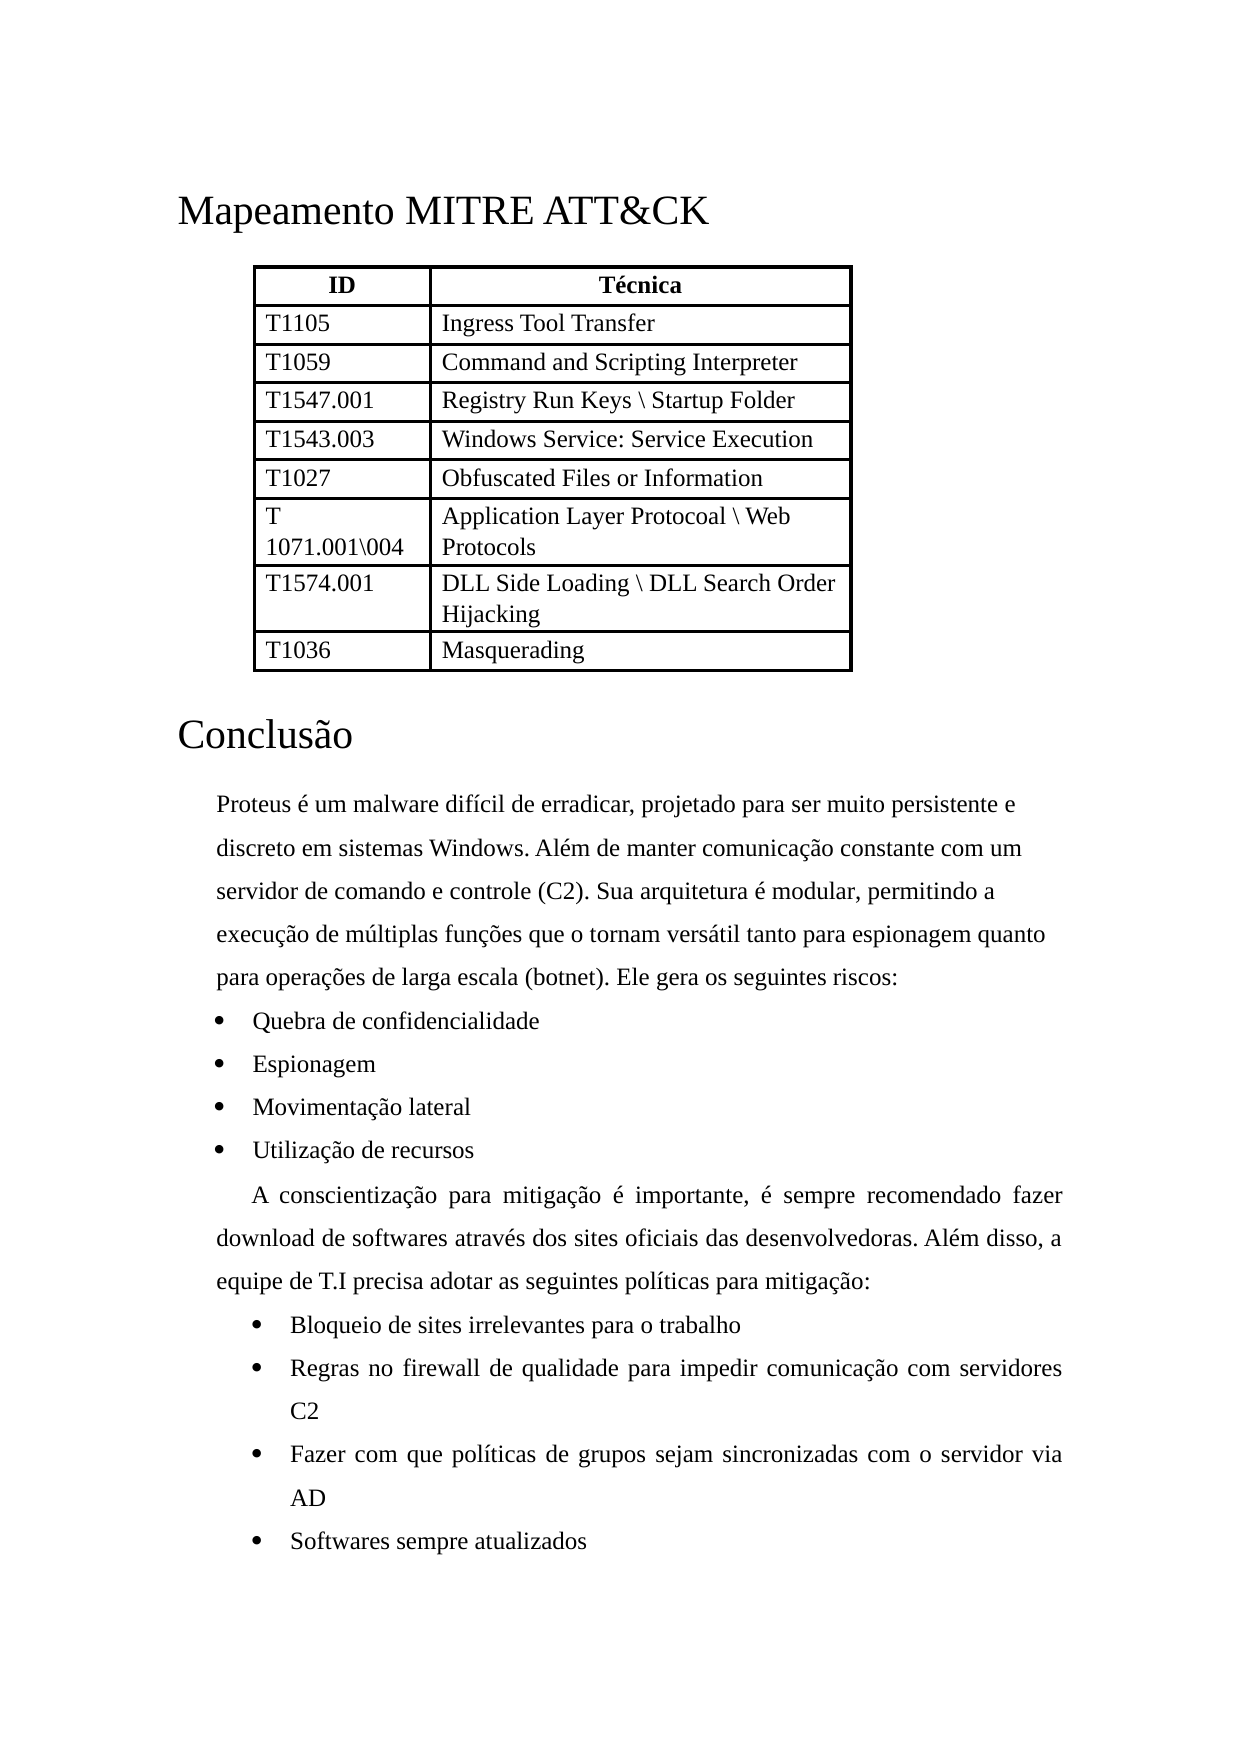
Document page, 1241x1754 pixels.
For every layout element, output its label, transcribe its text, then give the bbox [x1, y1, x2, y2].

table_cell Masquerading [432, 633, 849, 669]
table_cell T1105 [256, 307, 429, 342]
table_cell T1059 [256, 346, 429, 381]
list Bloqueio de sites irrelevantes para o trabalho [252, 1310, 1063, 1339]
table_cell T1071.001\004 [256, 500, 429, 563]
subtitle Mapeamento MITRE ATT&CK [177, 185, 1063, 233]
table_cell Obfuscated Files or Information [432, 461, 849, 497]
subtitle Conclusão [177, 709, 1063, 757]
table_cell Application Layer Protocoal \ Web Protocols [432, 500, 849, 563]
table_cell Ingress Tool Transfer [432, 307, 849, 342]
text Proteus é um malware difícil de erradicar, projetado para ser muito persistente e discreto em sistemas Windows. Além de manter comunicação constante com um servidor de comando e controle (C2). Sua arquitetura é modular, permitindo a execução de múltiplas funções que o tornam versátil tanto para espionagem quanto para operações de larga escala (botnet). Ele gera os seguintes riscos: [215, 789, 1063, 991]
table_cell DLL Side Loading \ DLL Search Order Hijacking [432, 567, 849, 630]
text A conscientização para mitigação é importante, é sempre recomendado fazer download de softwares através dos sites oficiais das desenvolvedoras. Além disso, a equipe de T.I precisa adotar as seguintes políticas para mitigação: [216, 1180, 1063, 1295]
list Quebra de confidencialidade [215, 1006, 1063, 1035]
list Movimentação lateral [215, 1092, 1063, 1121]
list Espionagem [215, 1049, 1063, 1078]
table_cell T1036 [256, 633, 429, 669]
table_cell Windows Service: Service Execution [432, 423, 849, 458]
list Regras no firewall de qualidade para impedir comunicação com servidores C2 [252, 1353, 1063, 1425]
table_cell T1574.001 [256, 567, 429, 630]
list Softwares sempre atualizados [252, 1526, 1063, 1554]
table_header ID [256, 269, 429, 304]
table_cell Registry Run Keys \ Startup Folder [432, 384, 849, 419]
table_header Técnica [432, 269, 849, 304]
table_cell T1547.001 [256, 384, 429, 419]
table_cell Command and Scripting Interpreter [432, 346, 849, 381]
table_cell T1543.003 [256, 423, 429, 458]
table_cell T1027 [256, 461, 429, 497]
list Fazer com que políticas de grupos sejam sincronizadas com o servidor via AD [252, 1439, 1063, 1511]
list Utilização de recursos [215, 1136, 1063, 1164]
